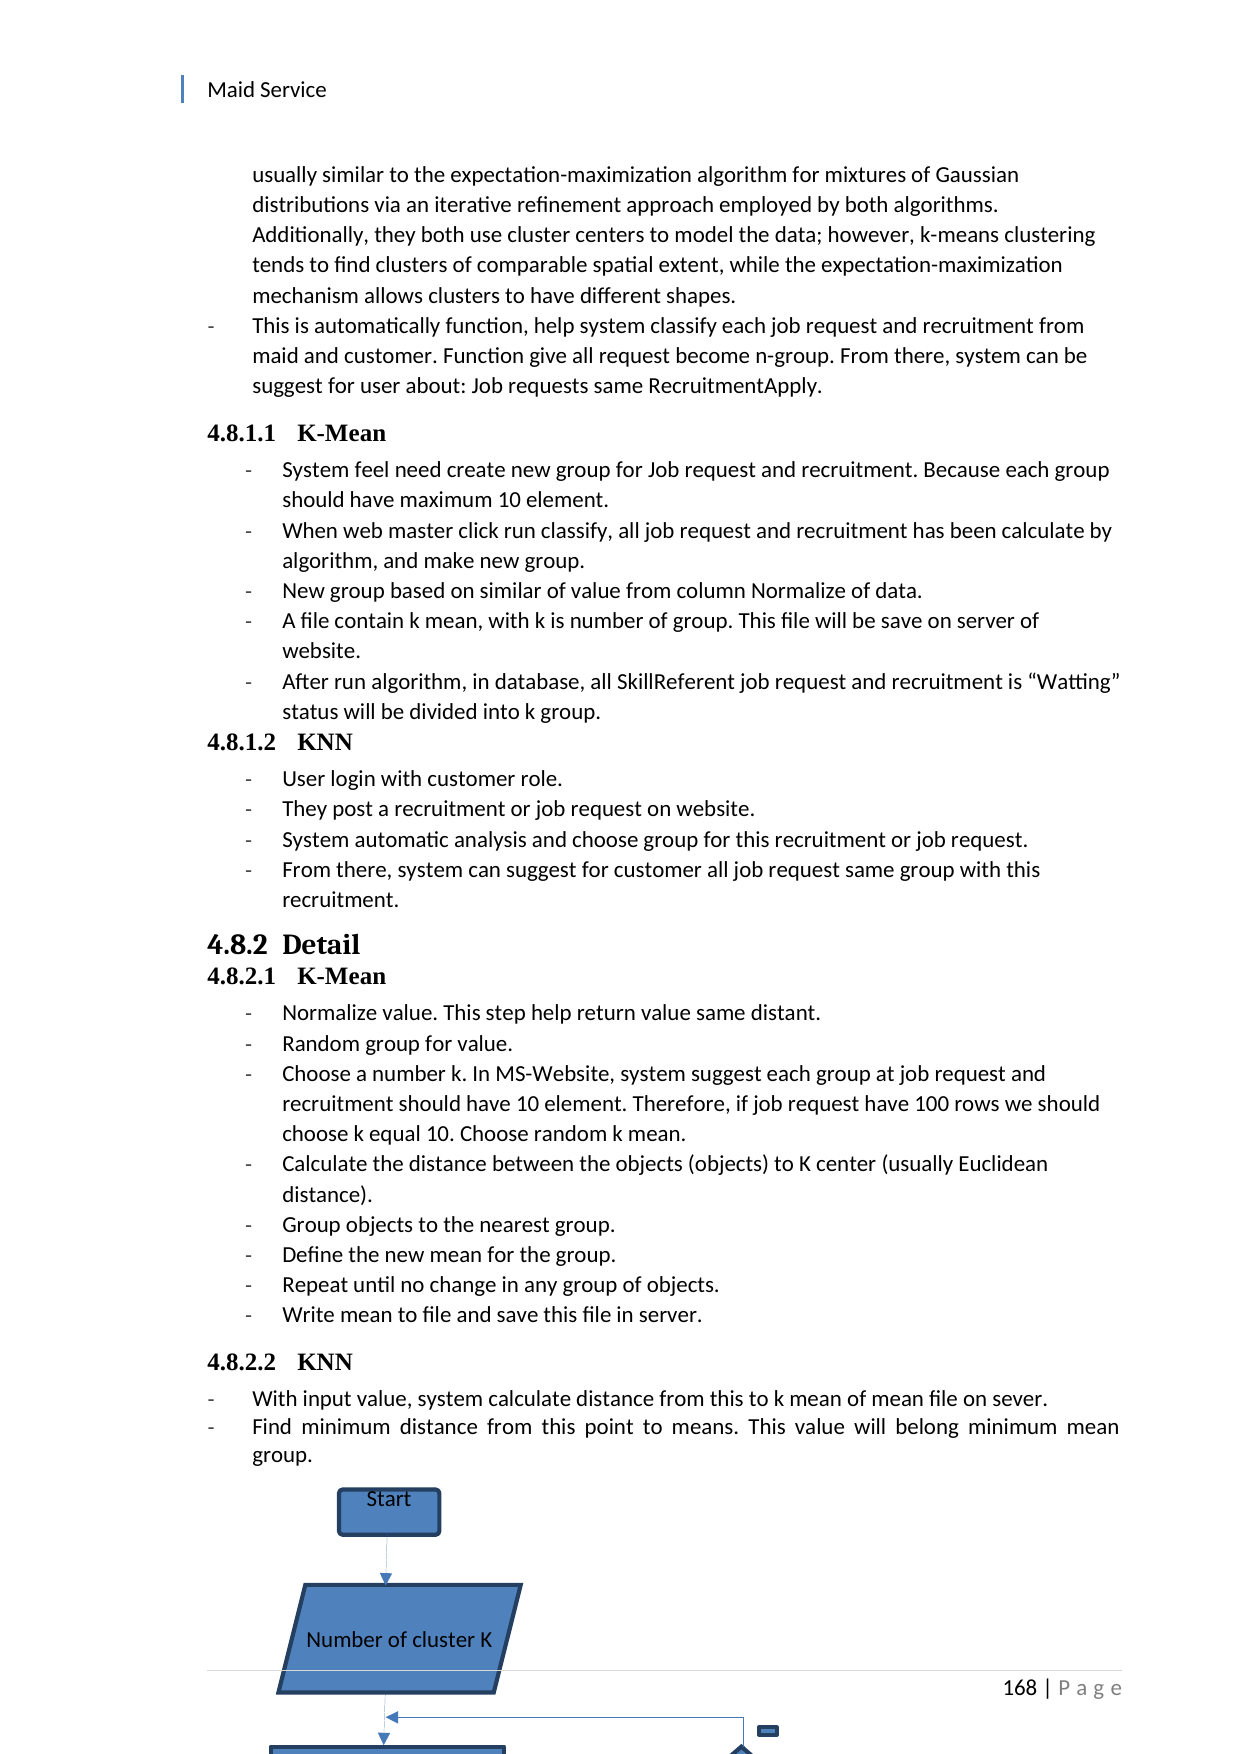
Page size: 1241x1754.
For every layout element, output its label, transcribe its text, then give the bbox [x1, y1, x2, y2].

subtitle KNN [207, 727, 1122, 756]
list New group based on similar of value from column Normalize of data. [244, 576, 1122, 604]
list Calculate the distance between the objects (objects) to K center (usually Euclidean distance). [244, 1149, 1122, 1208]
list From there, system can suggest for customer all job request same group with this recruitment. [244, 855, 1122, 913]
list Define the new mean for the group. [244, 1240, 1122, 1268]
list This is automatically function, help system classify each job request and recruitment from maid and customer. Function give all request become n-group. From there, system can be suggest for user about: Job requests same RecruitmentApply. [207, 311, 1122, 399]
list A file contain k mean, with k is number of group. This file will be save on server of website. [244, 606, 1122, 664]
list Random group for value. [244, 1029, 1122, 1057]
subtitle KNN [207, 1347, 1122, 1376]
list Choose a number k. In MS-Website, system suggest each group at job request and recruitment should have 10 element. Therefore, if job request have 100 rows we should choose k equal 10. Choose random k mean. [244, 1059, 1122, 1147]
list After run algorithm, in database, all SkillReferent job request and recruitment is “Watting” status will be divided into k group. [244, 667, 1122, 725]
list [207, 160, 1122, 309]
list Write mean to file and save this file in server. [244, 1301, 1122, 1328]
list System automatic analysis and choose group for this recruitment or job request. [244, 825, 1122, 853]
list Repeat until no change in any group of objects. [244, 1270, 1122, 1298]
list Find minimum distance from this point to means. This value will belong minimum mean group. [207, 1412, 1122, 1468]
list With input value, system calculate distance from this to k mean of mean file on sever. [207, 1384, 1122, 1412]
list Normalize value. This step help return value same distant. [244, 998, 1122, 1026]
subtitle Detail [207, 928, 1122, 961]
list They post a recruitment or job request on website. [244, 794, 1122, 822]
subtitle K-Mean [207, 418, 1122, 447]
list Group objects to the nearest group. [244, 1210, 1122, 1238]
list User login with customer role. [244, 764, 1122, 792]
list When web master click run classify, all job request and recruitment has been calculate by algorithm, and make new group. [244, 516, 1122, 574]
list System feel need create new group for Job request and recruitment. Because each group should have maximum 10 element. [244, 455, 1122, 513]
subtitle K-Mean [207, 961, 1122, 990]
